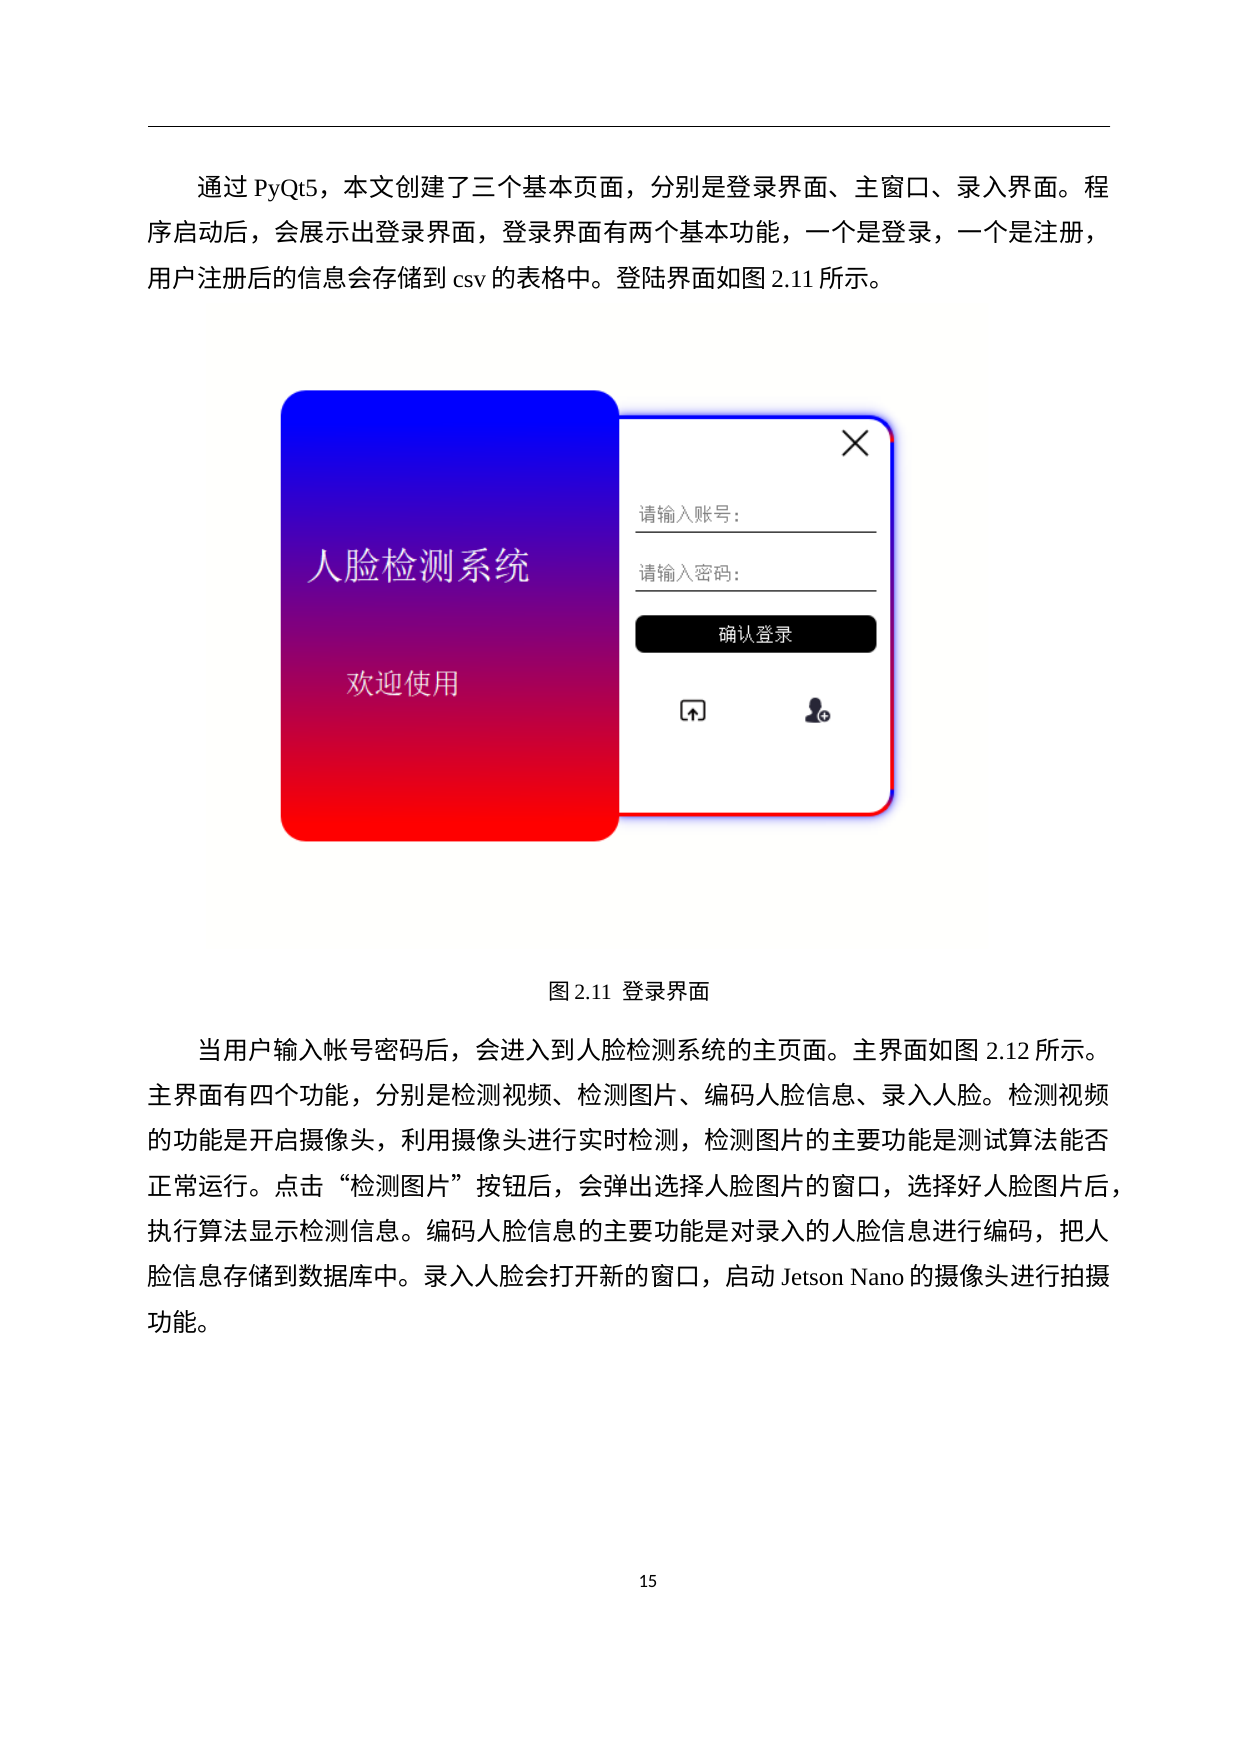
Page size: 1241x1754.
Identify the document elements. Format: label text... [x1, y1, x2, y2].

text 图2.11 登录界面 [148, 974, 1110, 1006]
text 当用户输入帐号密码后，会进入到人脸检测系统的主页面。主界面如图2.12所示。主界面有四个功能，分别是检测视频、检测图片、编码人脸信息、录入人脸。检测视频的功能是开启摄像头，利用摄像头进行实时检测，检测图片的主要功能是测试算法能否正常运行。点击“检测图片”按钮后，会弹出选择人脸图片的窗口，选择好人脸图片后，执行算法显示检测信息。编码人脸信息的主要功能是对录入的人脸信息进行编码，把人脸信息存储到数据库中。录入人脸会打开新的窗口，启动Jetson Nano的摄像头进行拍摄功能。 [148, 1030, 1110, 1338]
picture [206, 303, 989, 949]
text 通过PyQt5，本文创建了三个基本页面，分别是登录界面、主窗口、录入界面。程序启动后，会展示出登录界面，登录界面有两个基本功能，一个是登录，一个是注册，用户注册后的信息会存储到csv的表格中。登陆界面如图2.11所示。 [148, 168, 1110, 294]
